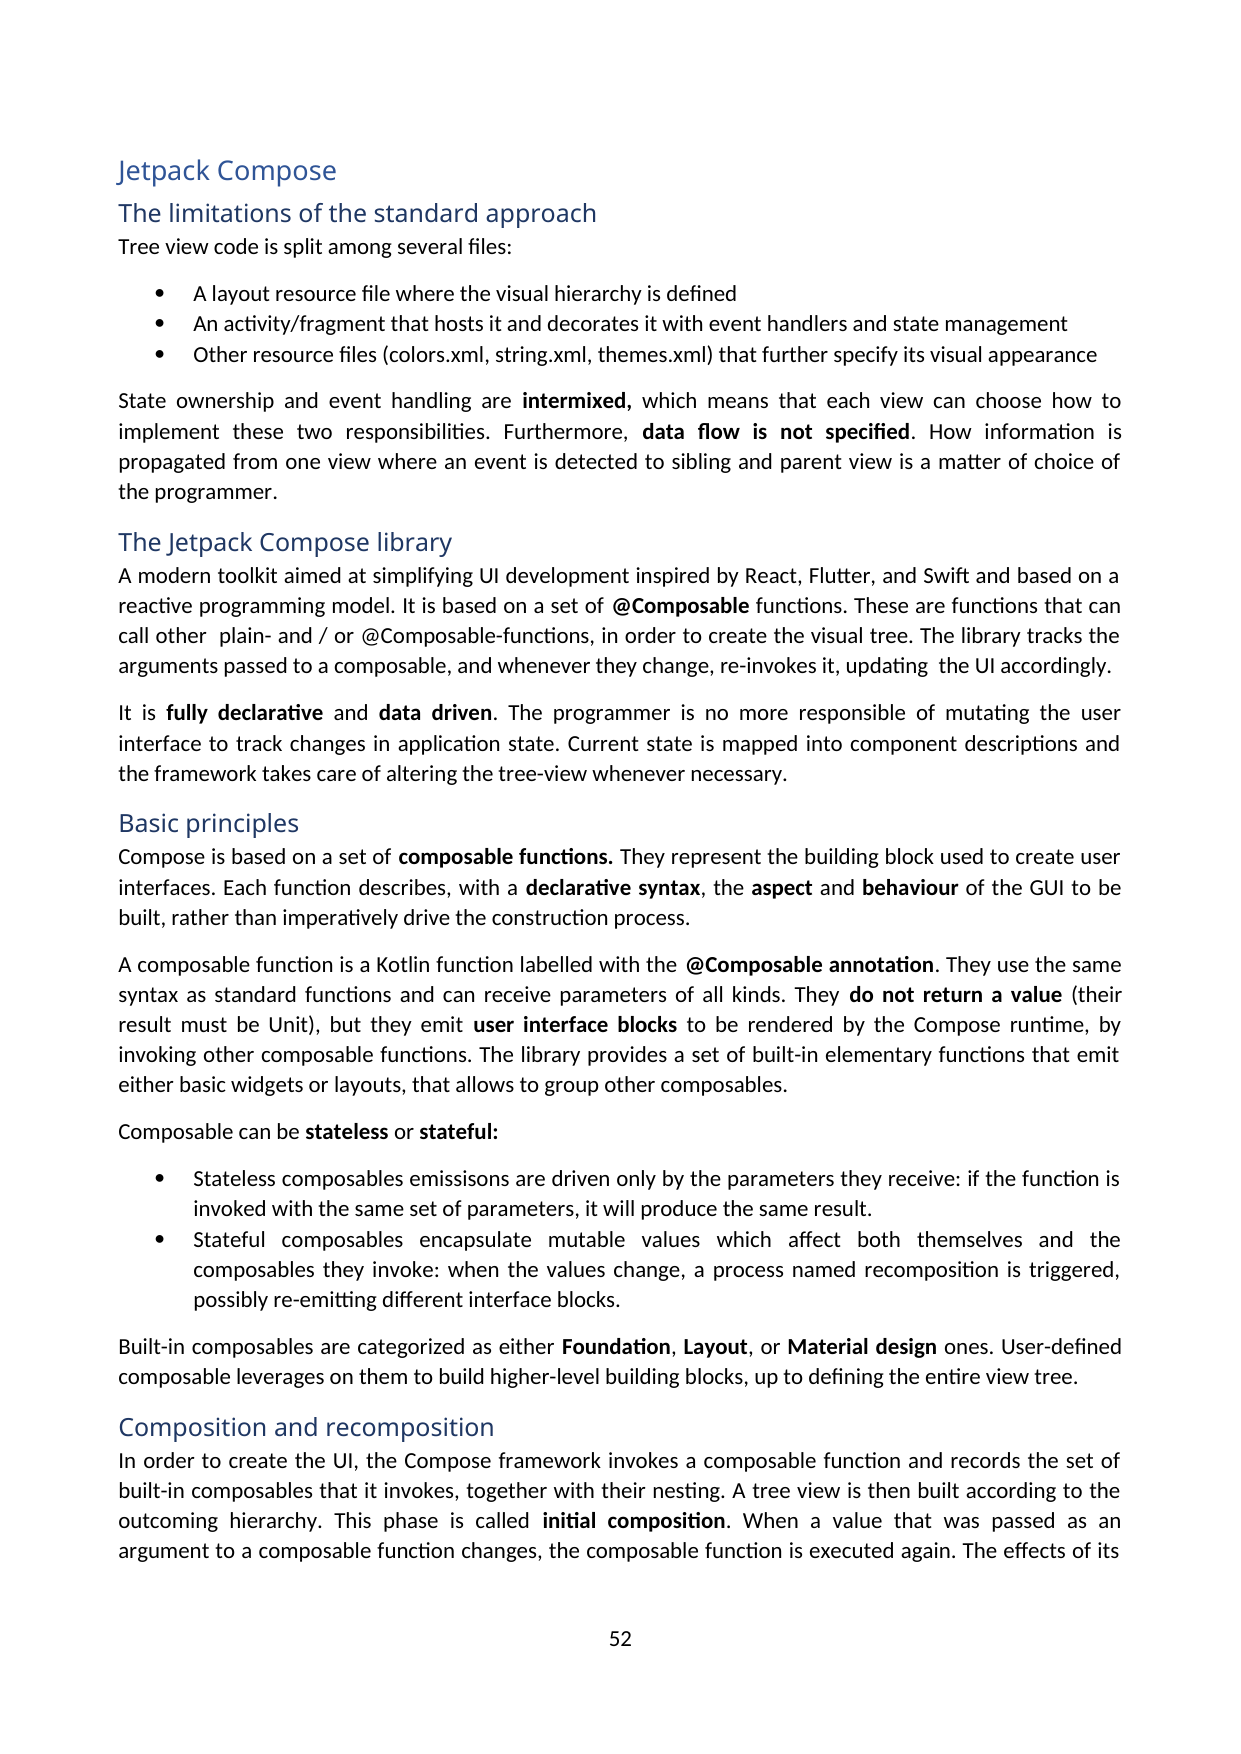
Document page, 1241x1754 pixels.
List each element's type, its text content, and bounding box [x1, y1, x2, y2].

text Composable can be stateless or stateful: [118, 1117, 1122, 1146]
text It is fully declarative and data driven. The programmer is no more responsible of mutating the user interface to track changes in application state. Current state is mapped into component descriptions and the framework takes care of altering the tree-view whenever necessary. [118, 698, 1122, 787]
text A modern toolkit aimed at simplifying UI development inspired by React, Flutter, and Swift and based on a reactive programming model. It is based on a set of @Composable functions. These are functions that can call other plain- and / or @Composable-functions, in order to create the visual tree. The library tracks the arguments passed to a composable, and whenever they change, re-invokes it, updating the UI accordingly. [118, 561, 1122, 679]
list Stateful composables encapsulate mutable values which affect both themselves and the composables they invoke: when the values change, a process named recomposition is triggered, possibly re-emitting different interface blocks. [156, 1225, 1122, 1313]
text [118, 1446, 1122, 1564]
subtitle The Jetpack Compose library [118, 524, 1122, 558]
subtitle Basic principles [118, 806, 1122, 840]
list An activity/fragment that hosts it and decorates it with event handlers and state management [156, 309, 1122, 338]
list A layout resource file where the visual hierarchy is defined [156, 279, 1122, 307]
text State ownership and event handling are intermixed, which means that each view can choose how to implement these two responsibilities. Furthermore, data flow is not specified. How information is propagated from one view where an event is detected to sibling and parent view is a matter of choice of the programmer. [118, 387, 1122, 505]
list Other resource files (colors.xml, string.xml, themes.xml) that further specify its visual appearance [156, 340, 1122, 368]
list Stateless composables emissisons are driven only by the parameters they receive: if the function is invoked with the same set of parameters, it will produce the same result. [156, 1164, 1122, 1223]
text Built-in composables are categorized as either Foundation, Layout, or Material design ones. User-defined composable leverages on them to build higher-level building blocks, up to defining the entire view tree. [118, 1332, 1122, 1390]
subtitle Jetpack Compose [118, 152, 1122, 189]
text Tree view code is split among several files: [118, 232, 1122, 261]
subtitle The limitations of the standard approach [118, 196, 1122, 230]
text A composable function is a Kotlin function labelled with the @Composable annotation. They use the same syntax as standard functions and can receive parameters of all kinds. They do not return a value (their result must be Unit), but they emit user interface blocks to be rendered by the Compose runtime, by invoking other composable functions. The library provides a set of built-in elementary functions that emit either basic widgets or layouts, that allows to group other composables. [118, 950, 1122, 1099]
subtitle Composition and recomposition [118, 1409, 1122, 1443]
text Compose is based on a set of composable functions. They represent the building block used to create user interfaces. Each function describes, with a declarative syntax, the aspect and behaviour of the GUI to be built, rather than imperatively drive the construction process. [118, 842, 1122, 931]
